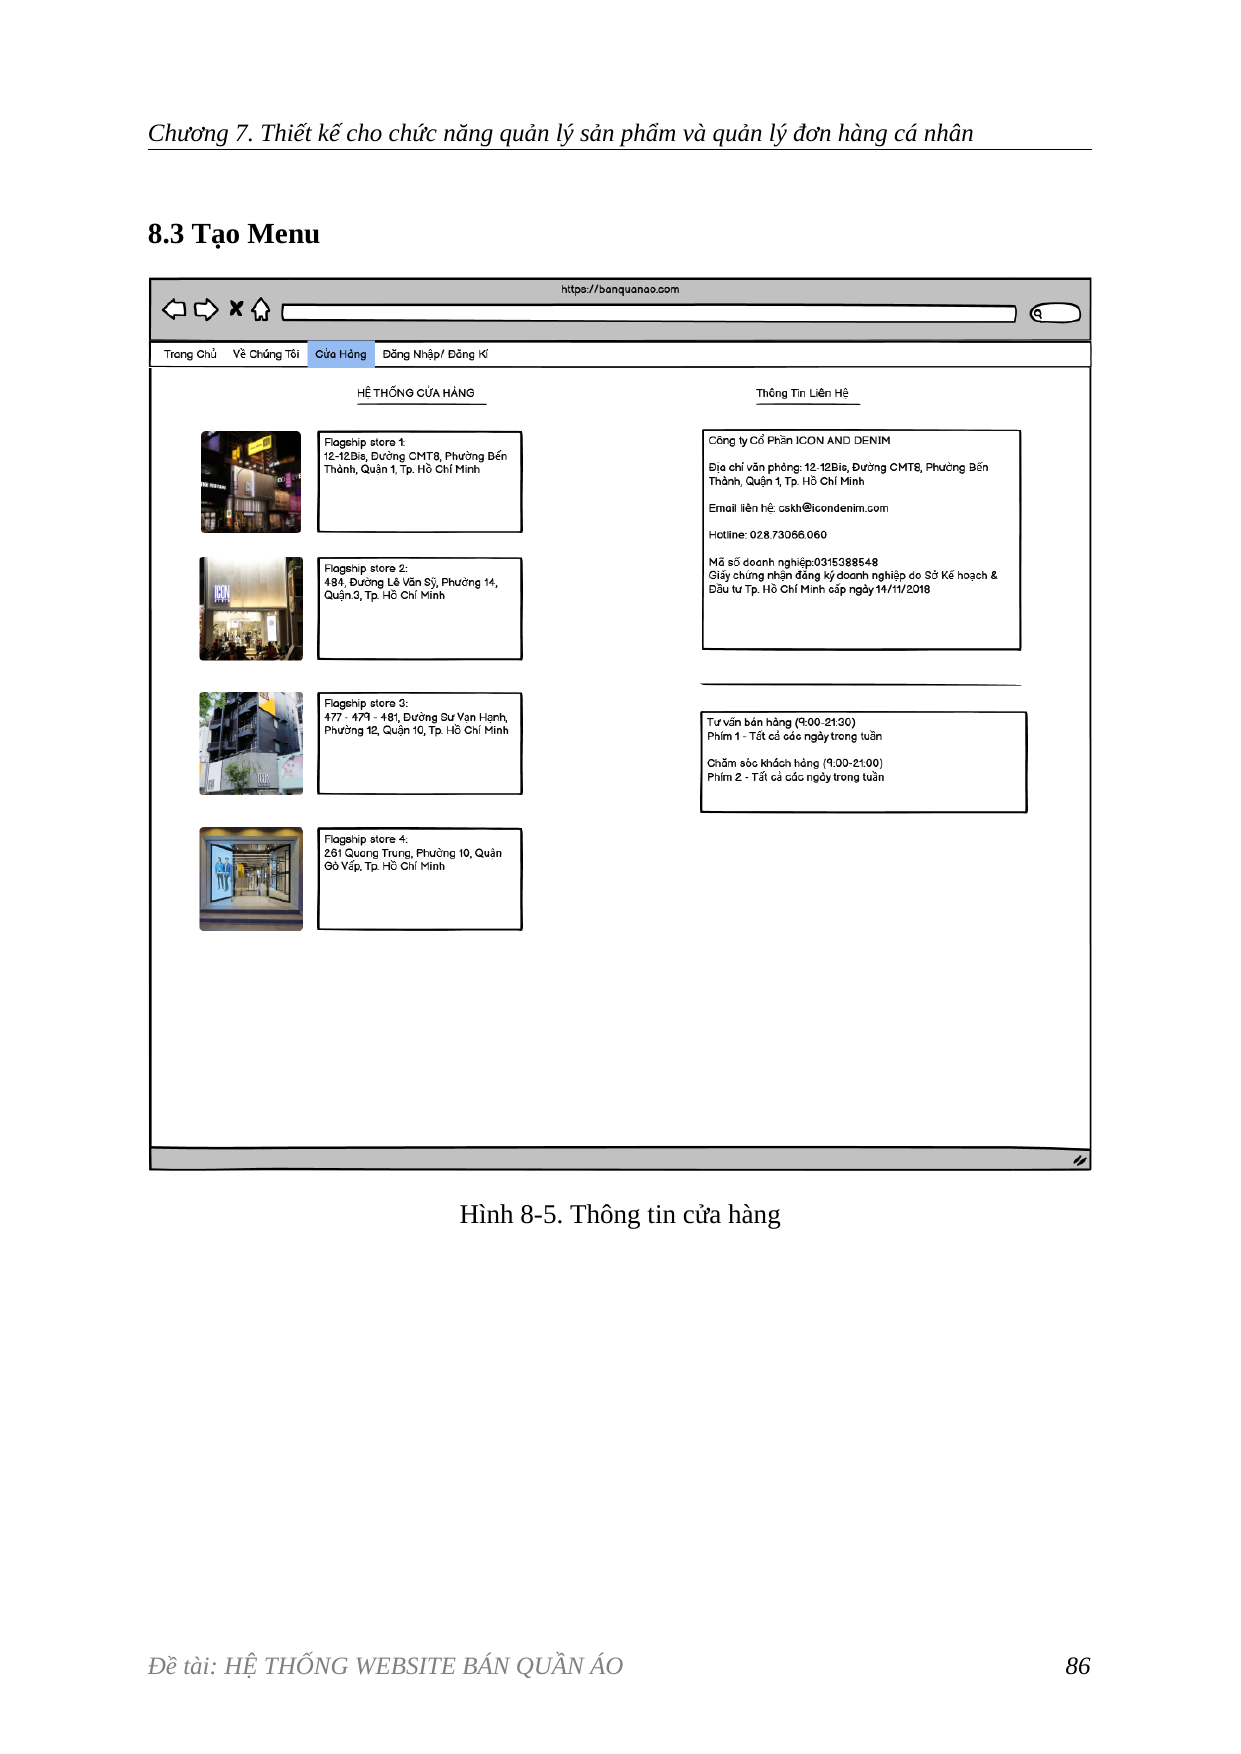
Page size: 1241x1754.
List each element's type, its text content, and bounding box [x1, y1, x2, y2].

subtitle Tạo Menu [148, 207, 1092, 253]
text Hình 8-5. Thông tin cửa hàng [148, 1199, 1092, 1230]
picture [148, 277, 1092, 1171]
